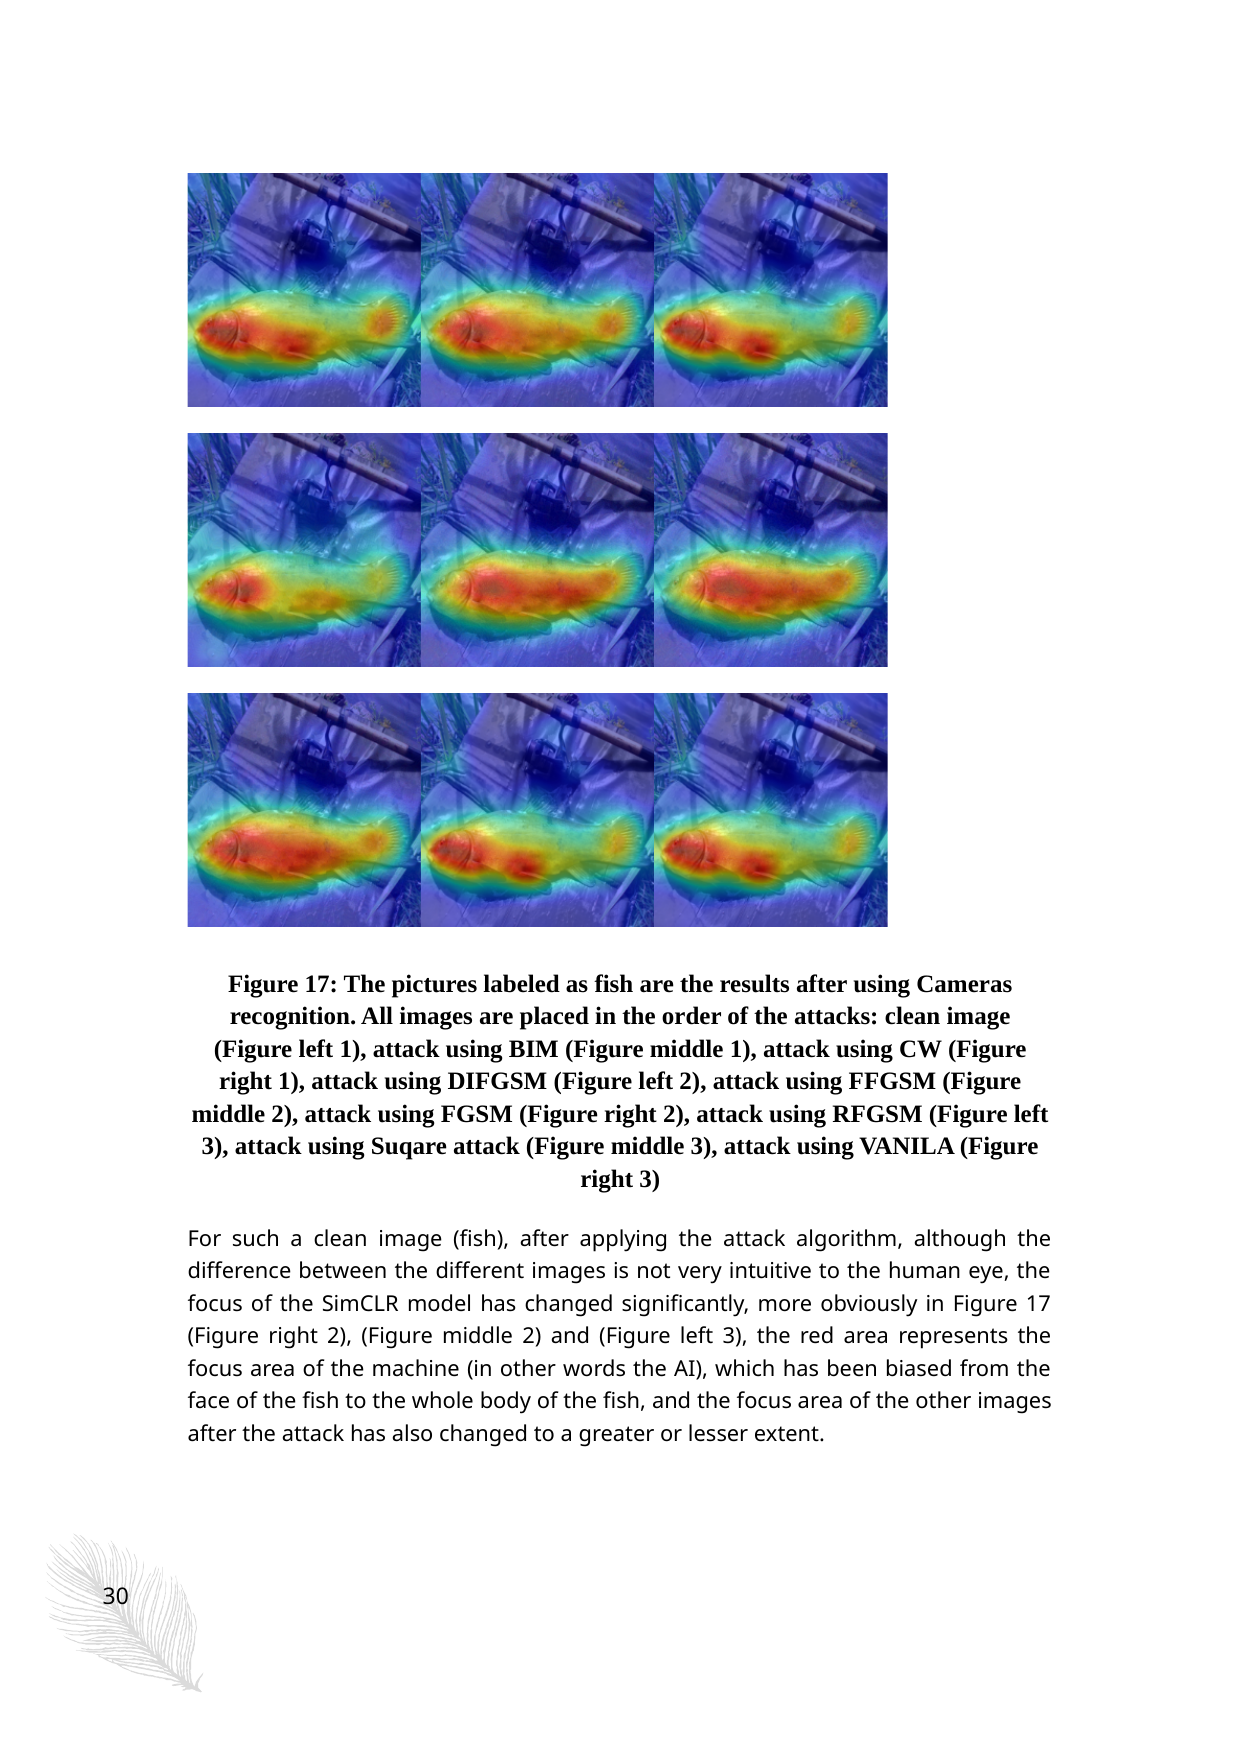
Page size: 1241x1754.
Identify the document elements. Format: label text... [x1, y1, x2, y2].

text For such a clean image (fish), after applying the attack algorithm, although the difference between the different images is not very intuitive to the human eye, the focus of the SimCLR model has changed significantly, more obviously in Figure 17 (Figure right 2), (Figure middle 2) and (Figure left 3), the red area represents the focus area of the machine (in other words the AI), which has been biased from the face of the fish to the whole body of the fish, and the focus area of the other images after the attack has also changed to a greater or lesser extent. [187, 1221, 1053, 1449]
picture [187, 433, 888, 667]
picture [187, 173, 888, 407]
subtitle Figure 17: The pictures labeled as fish are the results after using Cameras recognition. All images are placed in the order of the attacks: clean image (Figure left 1), attack using BIM (Figure middle 1), attack using CW (Figure right 1), attack using DIFGSM (Figure left 2), attack using FFGSM (Figure middle 2), attack using FGSM (Figure right 2), attack using RFGSM (Figure left 3), attack using Suqare attack (Figure middle 3), attack using VANILA (Figure right 3) [187, 967, 1053, 1194]
picture [187, 693, 888, 927]
